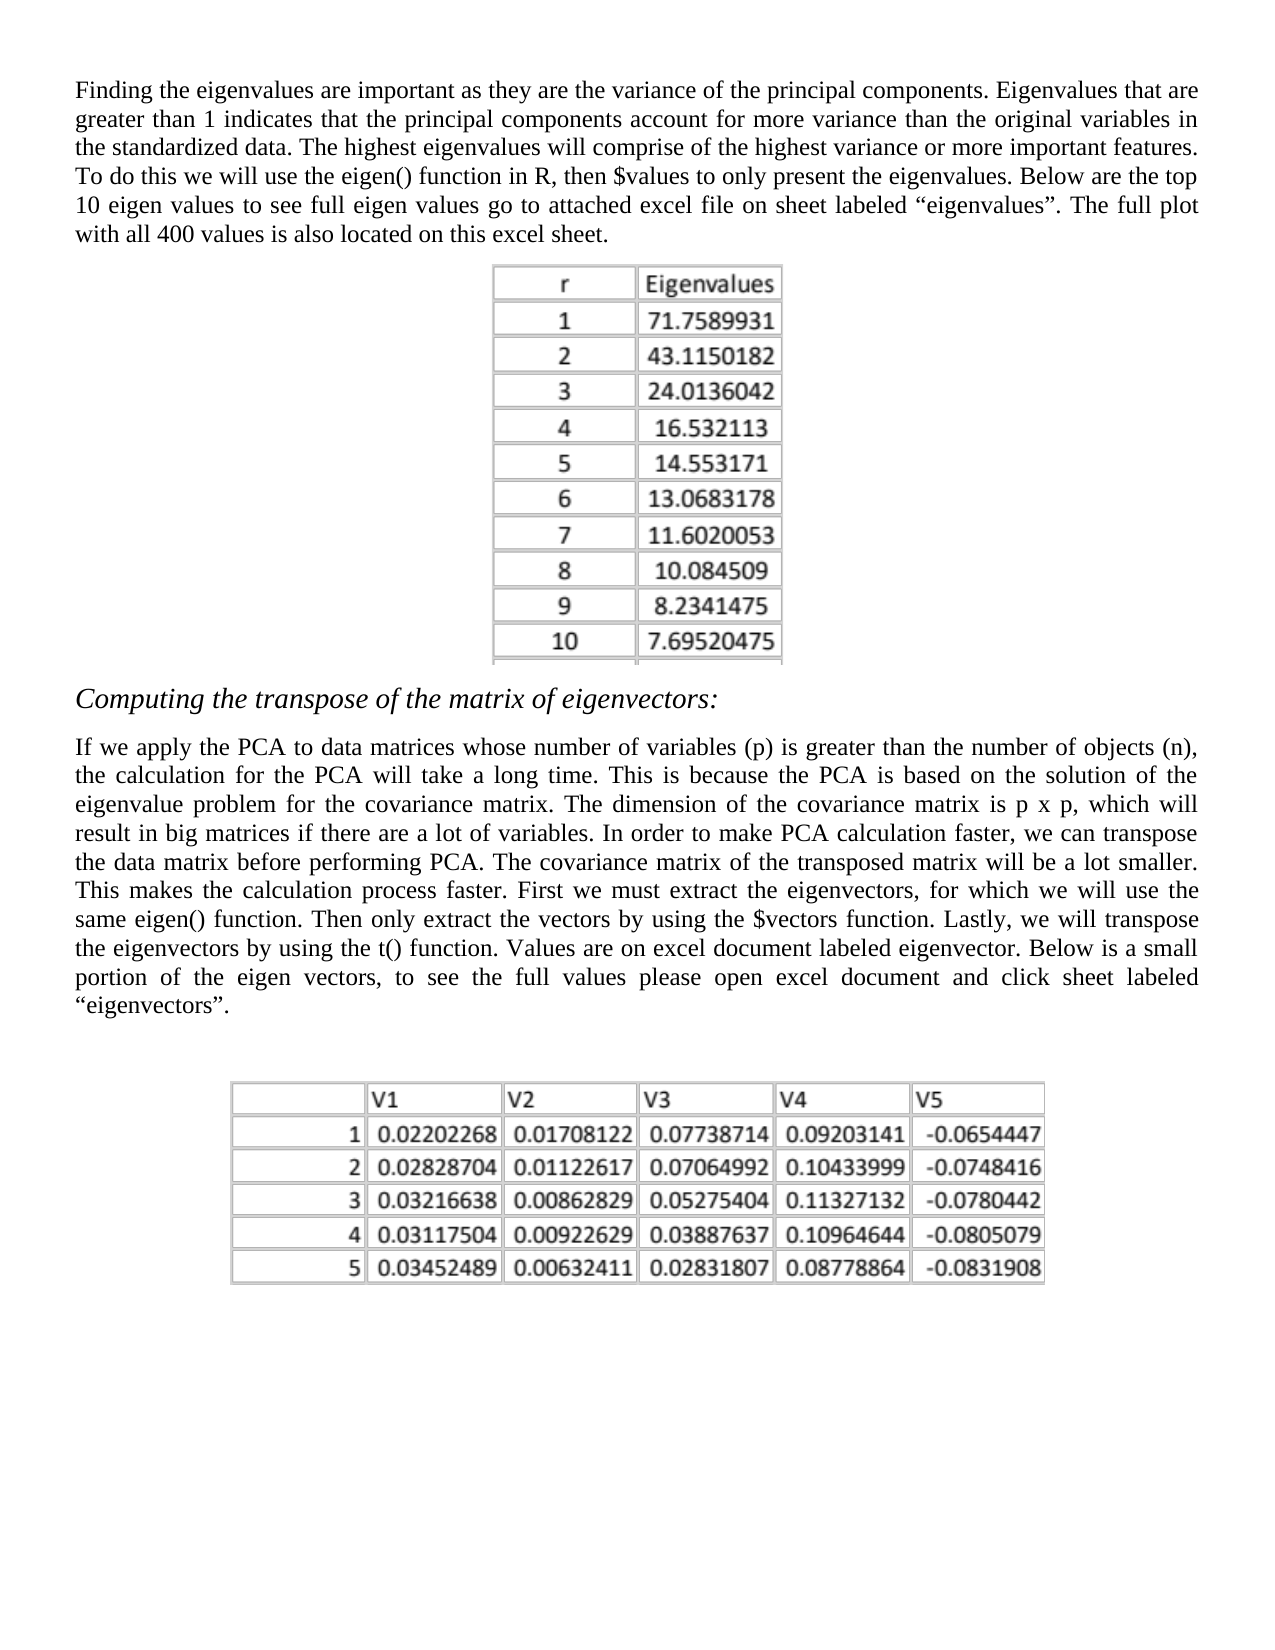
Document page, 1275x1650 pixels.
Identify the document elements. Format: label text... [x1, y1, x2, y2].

text If we apply the PCA to data matrices whose number of variables (p) is greater than the number of objects (n), the calculation for the PCA will take a long time. This is because the PCA is based on the solution of the eigenvalue problem for the covariance matrix. The dimension of the covariance matrix is p x p, which will result in big matrices if there are a lot of variables. In order to make PCA calculation faster, we can transpose the data matrix before performing PCA. The covariance matrix of the transposed matrix will be a lot smaller. This makes the calculation process faster. First we must extract the eigenvectors, for which we will use the same eigen() function. Then only extract the vectors by using the $vectors function. Lastly, we will transpose the eigenvectors by using the t() function. Values are on excel document labeled eigenvector. Below is a small portion of the eigen vectors, to see the full values please open excel document and click sheet labeled “eigenvectors”. [75, 732, 1200, 1019]
text Finding the eigenvalues are important as they are the variance of the principal components. Eigenvalues that are greater than 1 indicates that the principal components account for more variance than the original variables in the standardized data. The highest eigenvalues will comprise of the highest variance or more important features. To do this we will use the eigen() function in R, then $values to only present the eigenvalues. Below are the top 10 eigen values to see full eigen values go to attached excel file on sheet labeled “eigenvalues”. The full plot with all 400 values is also located on this excel sheet. [75, 75, 1200, 247]
text Computing the transpose of the matrix of eigenvectors: [75, 681, 1200, 715]
